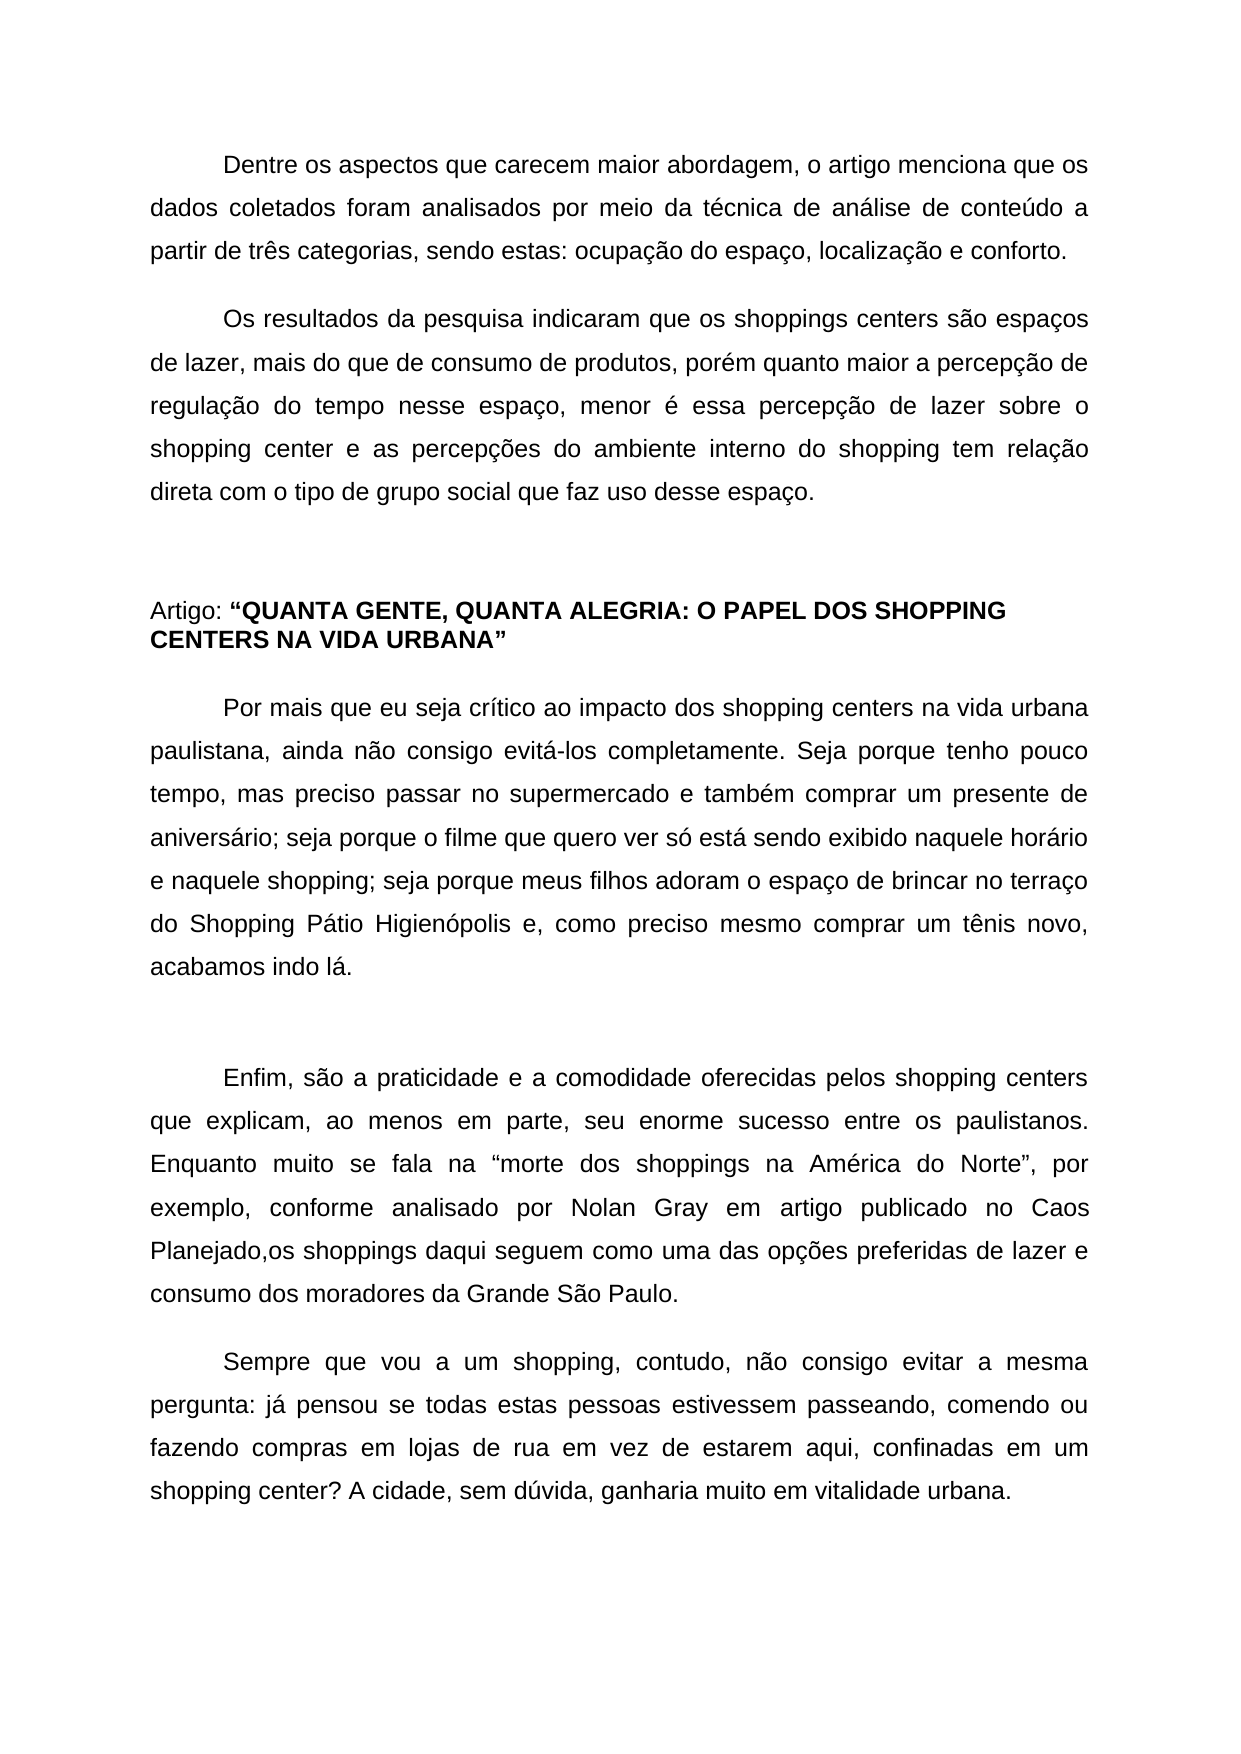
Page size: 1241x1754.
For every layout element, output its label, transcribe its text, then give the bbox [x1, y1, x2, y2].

text Sempre que vou a um shopping, contudo, não consigo evitar a mesma pergunta: já pensou se todas estas pessoas estivessem passeando, comendo ou fazendo compras em lojas de rua em vez de estarem aqui, confinadas em um shopping center? A cidade, sem dúvida, ganharia muito em vitalidade urbana. [150, 1347, 1090, 1505]
text Dentre os aspectos que carecem maior abordagem, o artigo menciona que os dados coletados foram analisados por meio da técnica de análise de conteúdo a partir de três categorias, sendo estas: ocupação do espaço, localização e conforto. [150, 150, 1090, 265]
text Por mais que eu seja crítico ao impacto dos shopping centers na vida urbana paulistana, ainda não consigo evitá-los completamente. Seja porque tenho pouco tempo, mas preciso passar no supermercado e também comprar um presente de aniversário; seja porque o filme que quero ver só está sendo exibido naquele horário e naquele shopping; seja porque meus filhos adoram o espaço de brincar no terraço do Shopping Pátio Higienópolis e, como preciso mesmo comprar um tênis novo, acabamos indo lá. [150, 693, 1090, 981]
subtitle Artigo: “QUANTA GENTE, QUANTA ALEGRIA: O PAPEL DOS SHOPPING CENTERS NA VIDA URBANA” [150, 596, 1090, 653]
text Enfim, são a praticidade e a comodidade oferecidas pelos shopping centers que explicam, ao menos em parte, seu enorme sucesso entre os paulistanos. Enquanto muito se fala na “morte dos shoppings na América do Norte”, por exemplo, conforme analisado por Nolan Gray em artigo publicado no Caos Planejado,os shoppings daqui seguem como uma das opções preferidas de lazer e consumo dos moradores da Grande São Paulo. [150, 1063, 1090, 1307]
text Os resultados da pesquisa indicaram que os shoppings centers são espaços de lazer, mais do que de consumo de produtos, porém quanto maior a percepção de regulação do tempo nesse espaço, menor é essa percepção de lazer sobre o shopping center e as percepções do ambiente interno do shopping tem relação direta com o tipo de grupo social que faz uso desse espaço. [150, 304, 1090, 506]
